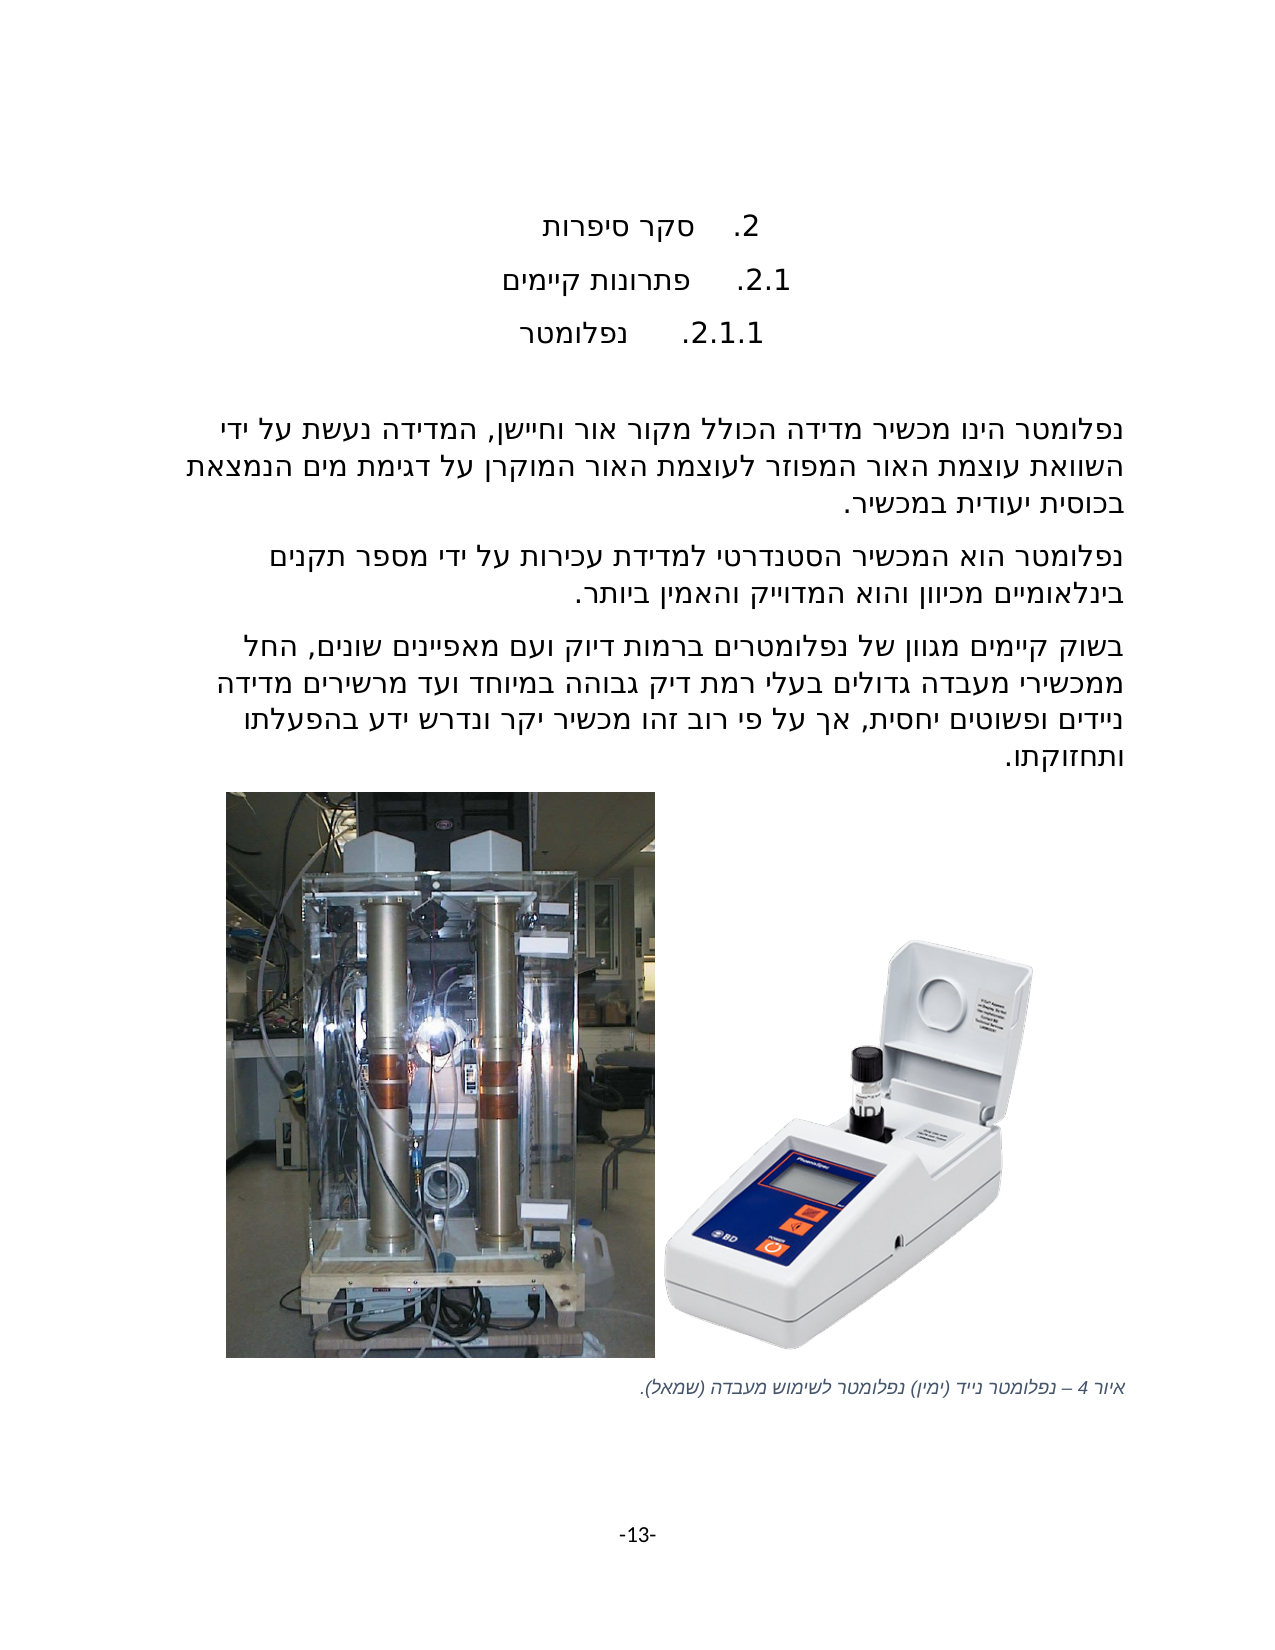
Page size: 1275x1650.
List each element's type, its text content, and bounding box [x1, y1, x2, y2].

text בשוק קיימים מגוון של נפלומטרים ברמות דיוק ועם מאפיינים שונים, החל ממכשירי מעבדה גדולים בעלי רמת דיק גבוהה במיוחד ועד מרשירים מדידה ניידים ופשוטים יחסית, אך על פי רוב זהו מכשיר יקר ונדרש ידע בהפעלתו ותחזוקתו. [150, 629, 1125, 773]
text נפלומטר הוא המכשיר הסטנדרטי למדידת עכירות על ידי מספר תקנים בינלאומיים מכיוון והוא המדוייק והאמין ביותר. [150, 539, 1125, 610]
subtitle סקר סיפרות [150, 209, 1125, 243]
subtitle פתרונות קיימים [150, 263, 1087, 297]
picture [226, 792, 1049, 1358]
text איור 4 – נפלומטר נייד (ימין) נפלומטר לשימוש מעבדה (שמאל). [150, 1377, 1125, 1398]
text נפלומטר הינו מכשיר מדידה הכולל מקור אור וחיישן, המדידה נעשת על ידי השוואת עוצמת האור המפוזר לעוצמת האור המוקרן על דגימת מים הנמצאת בכוסית יעודית במכשיר. [150, 413, 1125, 520]
subtitle נפלומטר [150, 316, 1050, 393]
